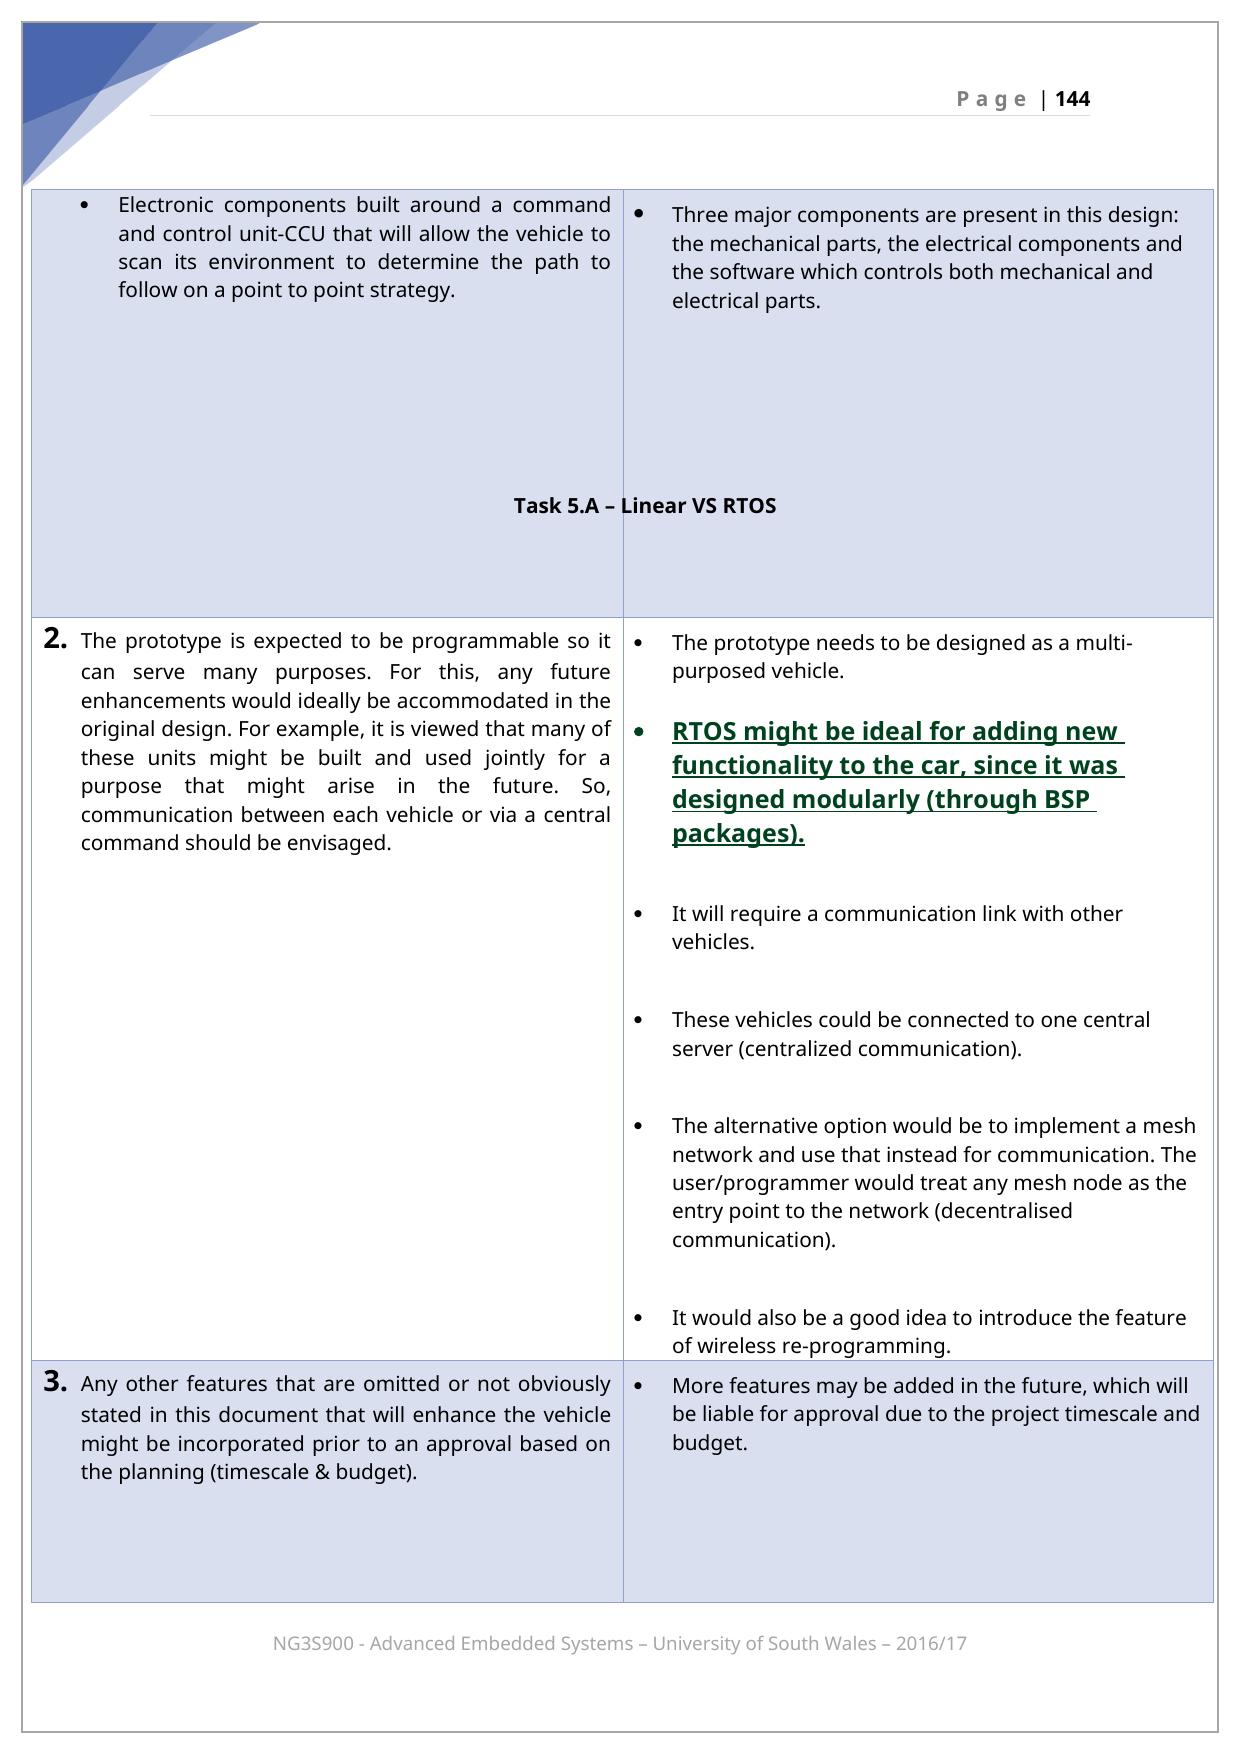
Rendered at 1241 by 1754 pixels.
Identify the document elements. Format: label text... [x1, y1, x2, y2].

table_cell More features may be added in the future, which will be liable for approval due to the project timescale and budget. [624, 1361, 1213, 1602]
picture [23, 23, 264, 190]
table_cell The prototype needs to be designed as a multi-purposed vehicle. RTOS might be ideal for adding new functionality to the car, since it was designed modularly (through BSP packages). It will require a communication link with other vehicles. These vehicles could be connected to one central server (centralized communication). The alternative option would be to implement a mesh network and use that instead for communication. The user/programmer would treat any mesh node as the entry point to the network (decentralised communication). It would also be a good idea to introduce the feature of wireless re-programming. [624, 618, 1213, 1360]
table_cell The prototype is expected to be programmable so it can serve many purposes. For this, any future enhancements would ideally be accommodated in the original design. For example, it is viewed that many of these units might be built and used jointly for a purpose that might arise in the future. So, communication between each vehicle or via a central command should be envisaged. [32, 618, 623, 1360]
